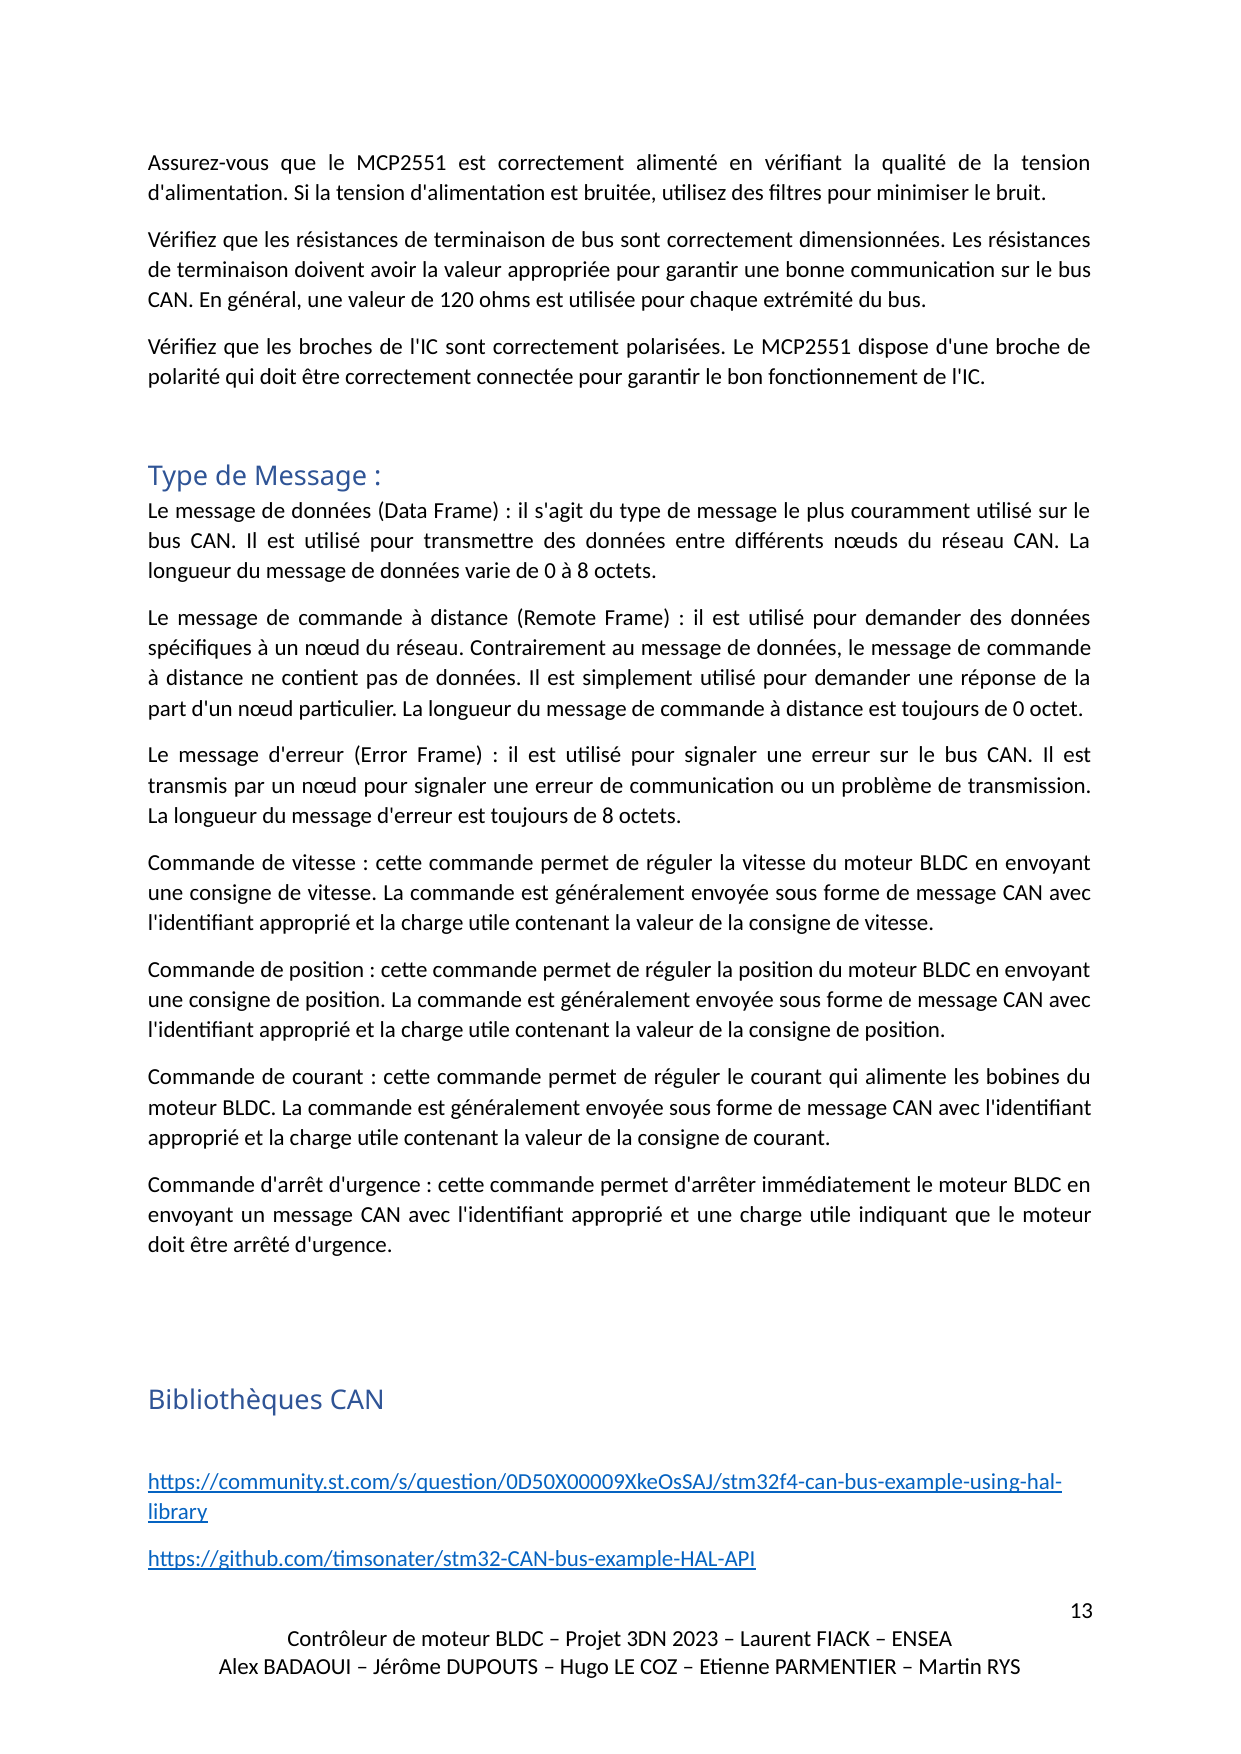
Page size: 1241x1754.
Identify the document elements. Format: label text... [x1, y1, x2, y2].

text Vérifiez que les résistances de terminaison de bus sont correctement dimensionnées. Les résistances de terminaison doivent avoir la valeur appropriée pour garantir une bonne communication sur le bus CAN. En général, une valeur de 120 ohms est utilisée pour chaque extrémité du bus. [148, 225, 1093, 313]
text Le message d'erreur (Error Frame) : il est utilisé pour signaler une erreur sur le bus CAN. Il est transmis par un nœud pour signaler une erreur de communication ou un problème de transmission. La longueur du message d'erreur est toujours de 8 octets. [148, 741, 1093, 829]
text Assurez-vous que le MCP2551 est correctement alimenté en vérifiant la qualité de la tension d'alimentation. Si la tension d'alimentation est bruitée, utilisez des filtres pour minimiser le bruit. [148, 148, 1093, 206]
subtitle Bibliothèques CAN [148, 1380, 1093, 1417]
text Commande de position : cette commande permet de réguler la position du moteur BLDC en envoyant une consigne de position. La commande est généralement envoyée sous forme de message CAN avec l'identifiant approprié et la charge utile contenant la valeur de la consigne de position. [148, 955, 1093, 1043]
text https://github.com/timsonater/stm32-CAN-bus-example-HAL-API [148, 1544, 1093, 1572]
text Vérifiez que les broches de l'IC sont correctement polarisées. Le MCP2551 dispose d'une broche de polarité qui doit être correctement connectée pour garantir le bon fonctionnement de l'IC. [148, 332, 1093, 390]
text Le message de commande à distance (Remote Frame) : il est utilisé pour demander des données spécifiques à un nœud du réseau. Contrairement au message de données, le message de commande à distance ne contient pas de données. Il est simplement utilisé pour demander une réponse de la part d'un nœud particulier. La longueur du message de commande à distance est toujours de 0 octet. [148, 603, 1093, 722]
text Commande de courant : cette commande permet de réguler le courant qui alimente les bobines du moteur BLDC. La commande est généralement envoyée sous forme de message CAN avec l'identifiant approprié et la charge utile contenant la valeur de la consigne de courant. [148, 1062, 1093, 1151]
text Commande de vitesse : cette commande permet de réguler la vitesse du moteur BLDC en envoyant une consigne de vitesse. La commande est généralement envoyée sous forme de message CAN avec l'identifiant approprié et la charge utile contenant la valeur de la consigne de vitesse. [148, 848, 1093, 936]
text Le message de données (Data Frame) : il s'agit du type de message le plus couramment utilisé sur le bus CAN. Il est utilisé pour transmettre des données entre différents nœuds du réseau CAN. La longueur du message de données varie de 0 à 8 octets. [148, 496, 1093, 584]
text https://community.st.com/s/question/0D50X00009XkeOsSAJ/stm32f4-can-bus-example-using-hal-library [148, 1467, 1093, 1525]
subtitle Type de Message : [148, 456, 1093, 493]
text Commande d'arrêt d'urgence : cette commande permet d'arrêter immédiatement le moteur BLDC en envoyant un message CAN avec l'identifiant approprié et une charge utile indiquant que le moteur doit être arrêté d'urgence. [148, 1170, 1093, 1258]
